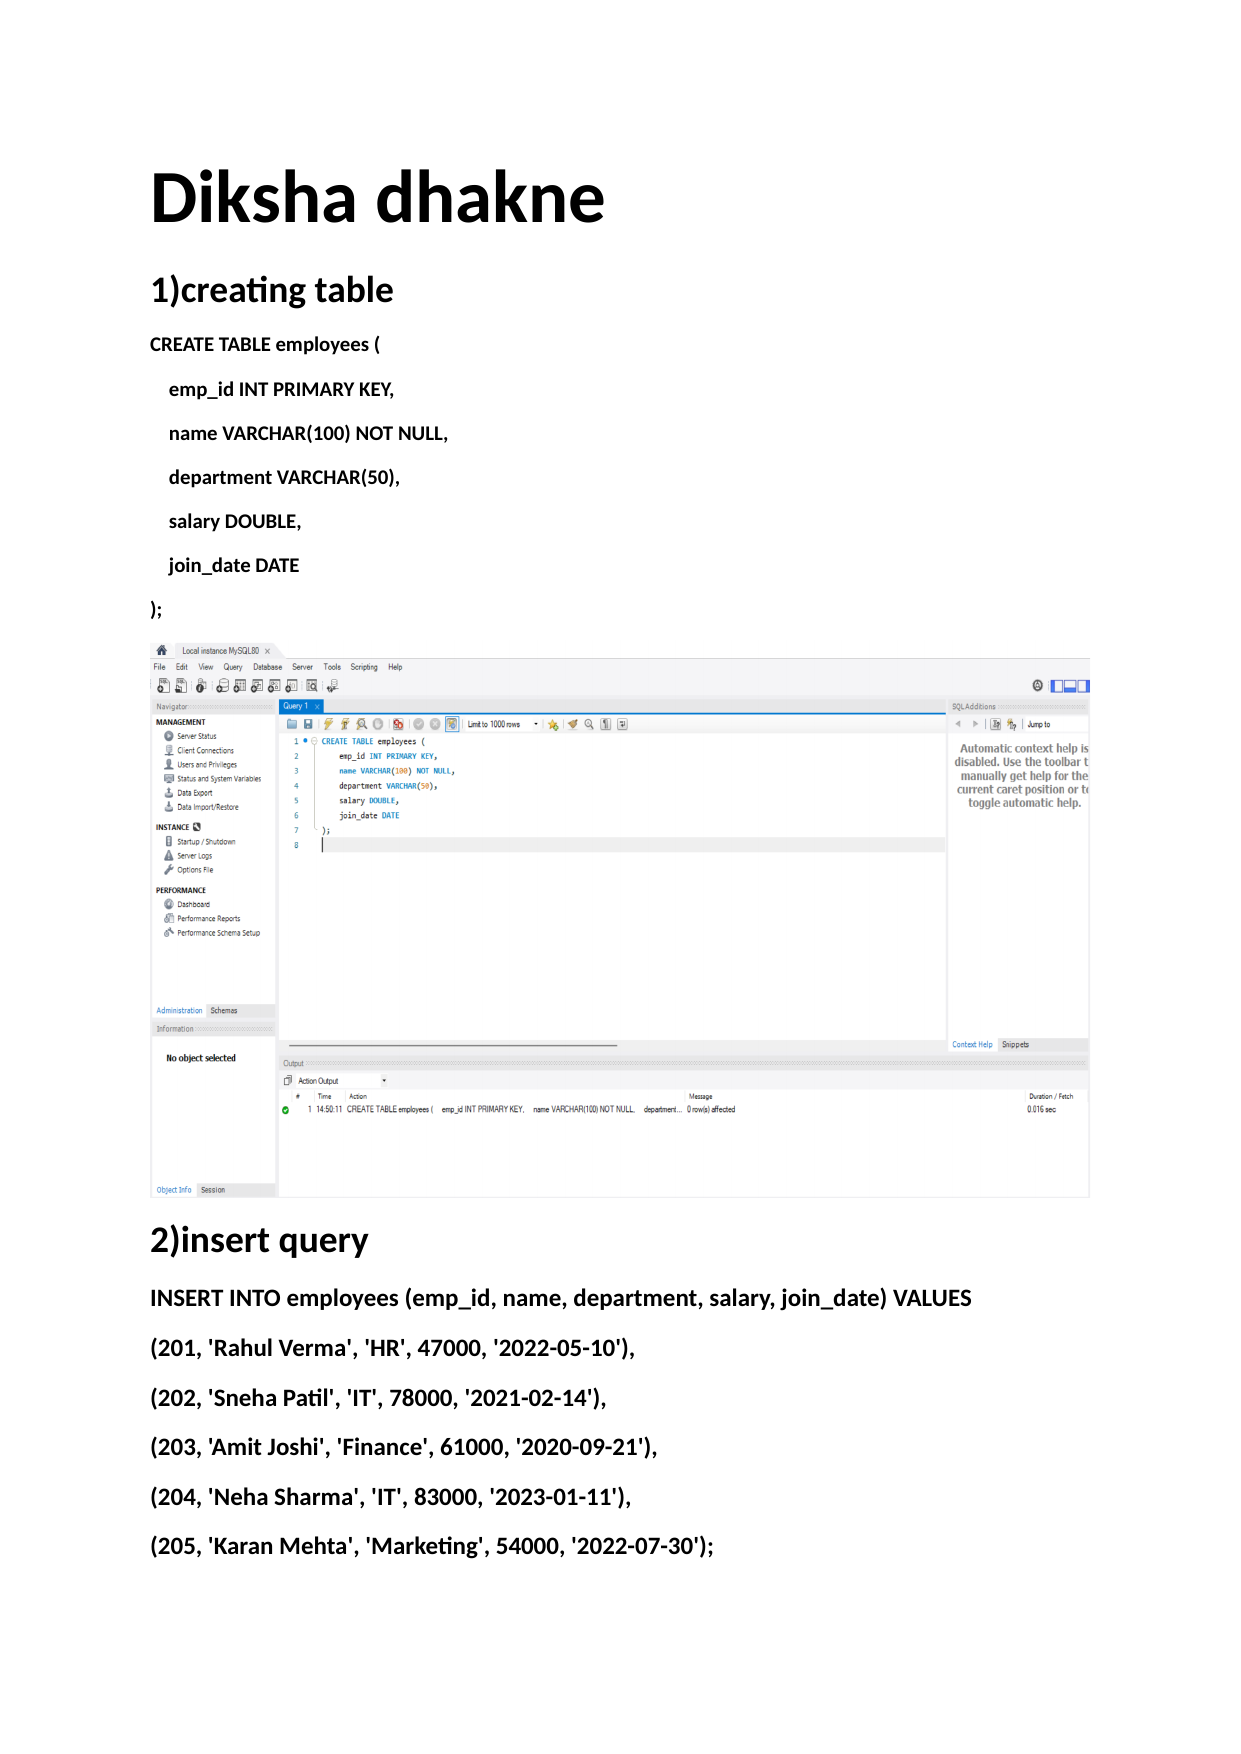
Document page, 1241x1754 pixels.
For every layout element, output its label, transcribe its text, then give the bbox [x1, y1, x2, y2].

text ); [150, 596, 1090, 621]
picture [150, 640, 1091, 1198]
text salary DOUBLE, [150, 508, 1090, 533]
text join_date DATE [150, 552, 1090, 577]
text Diksha dhakne [150, 150, 1090, 242]
text INSERT INTO employees (emp_id, name, department, salary, join_date) VALUES [150, 1283, 1090, 1313]
text (205, 'Karan Mehta', 'Marketing', 54000, '2022-07-30'); [150, 1531, 1090, 1561]
text CREATE TABLE employees ( [150, 332, 1090, 357]
text (204, 'Neha Sharma', 'IT', 83000, '2023-01-11'), [150, 1481, 1090, 1511]
text (201, 'Rahul Verma', 'HR', 47000, '2022-05-10'), [150, 1332, 1090, 1363]
text (202, 'Sneha Patil', 'IT', 78000, '2021-02-14'), [150, 1382, 1090, 1412]
text 1)creating table [150, 266, 1090, 311]
text emp_id INT PRIMARY KEY, [150, 376, 1090, 401]
text 2)insert query [150, 1216, 1090, 1262]
text name VARCHAR(100) NOT NULL, [150, 420, 1090, 445]
text department VARCHAR(50), [150, 464, 1090, 489]
text (203, 'Amit Joshi', 'Finance', 61000, '2020-09-21'), [150, 1431, 1090, 1462]
